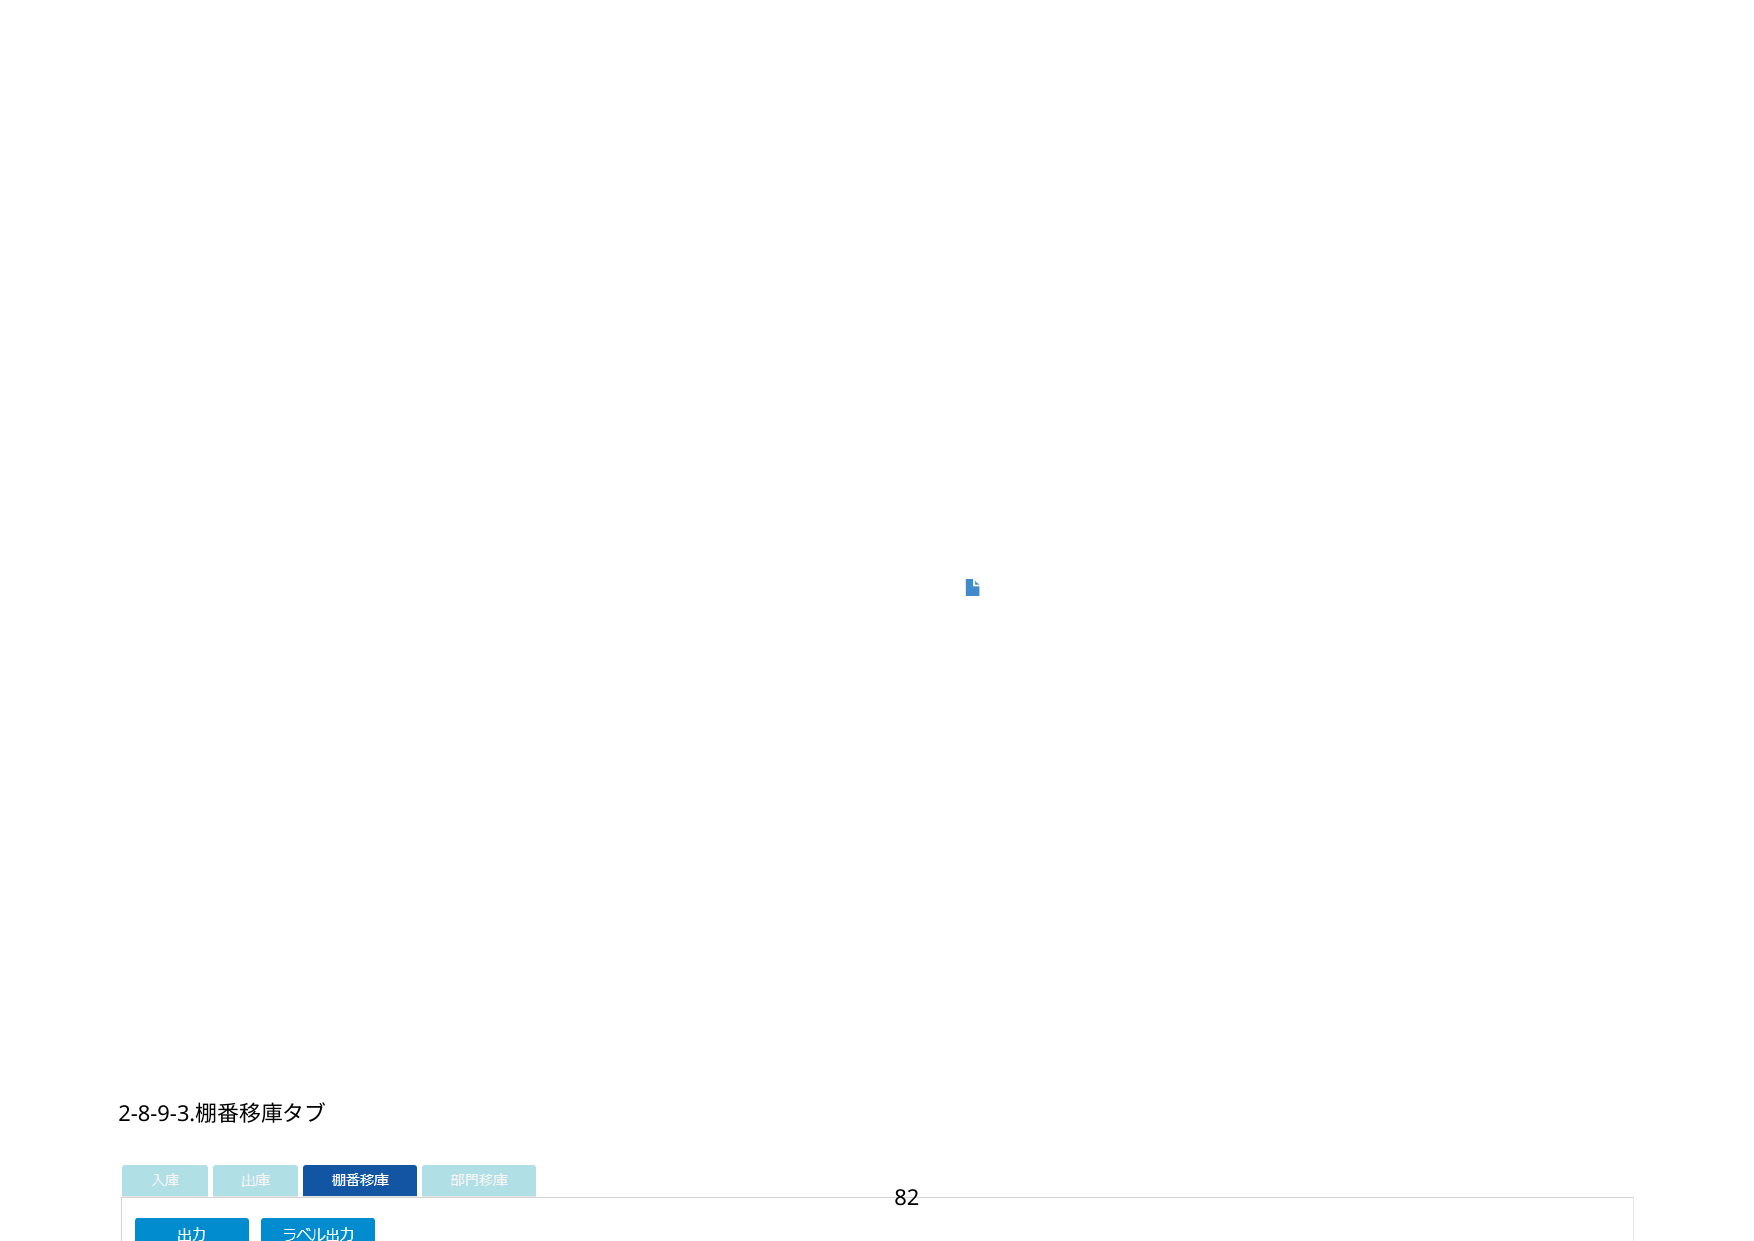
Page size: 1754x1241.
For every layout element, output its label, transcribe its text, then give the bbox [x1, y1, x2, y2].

picture [117, 1160, 1634, 1241]
picture [962, 574, 983, 599]
subtitle 棚番移庫タブ [118, 1082, 1695, 1141]
